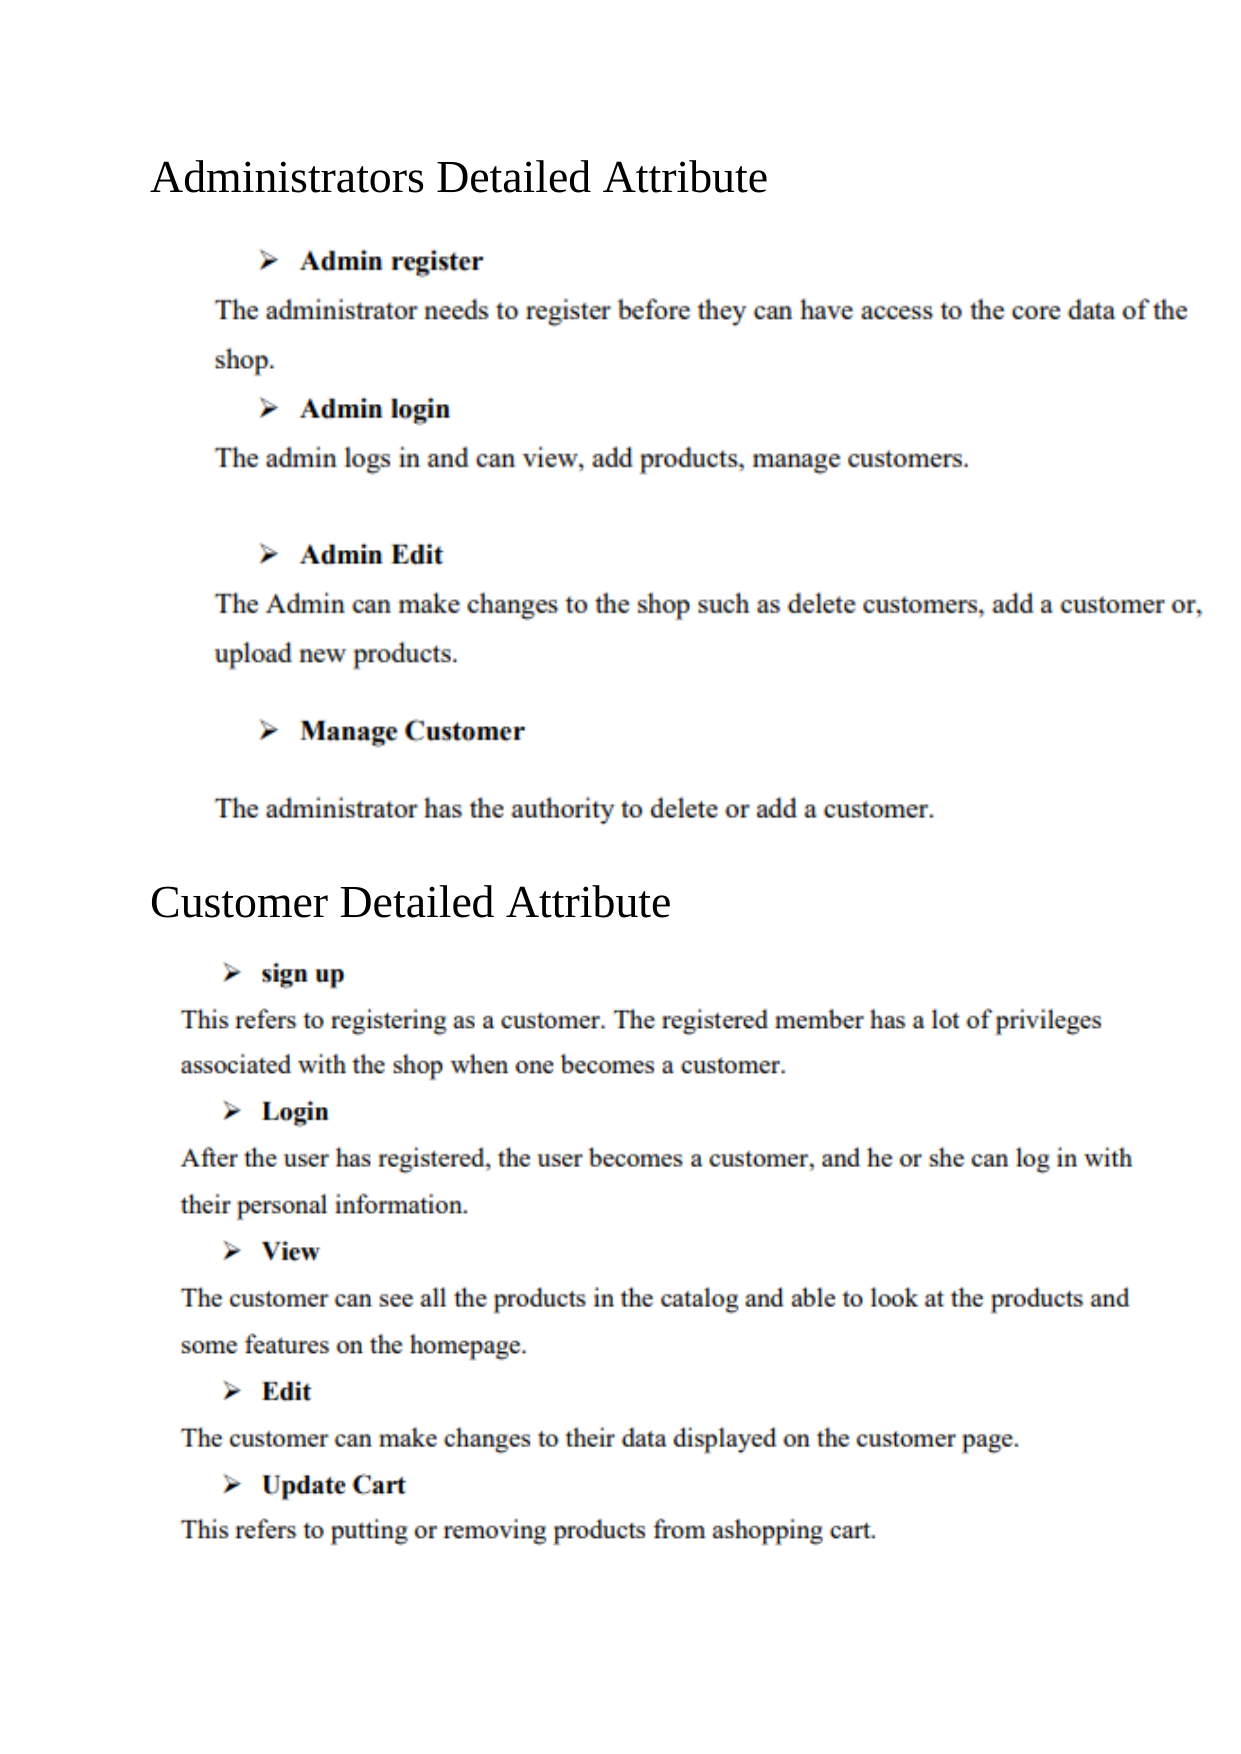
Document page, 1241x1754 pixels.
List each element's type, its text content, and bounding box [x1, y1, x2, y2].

text Customer Detailed Attribute [150, 874, 1090, 927]
picture [150, 223, 1241, 856]
picture [150, 948, 1157, 1571]
text Administrators Detailed Attribute [150, 150, 1090, 203]
